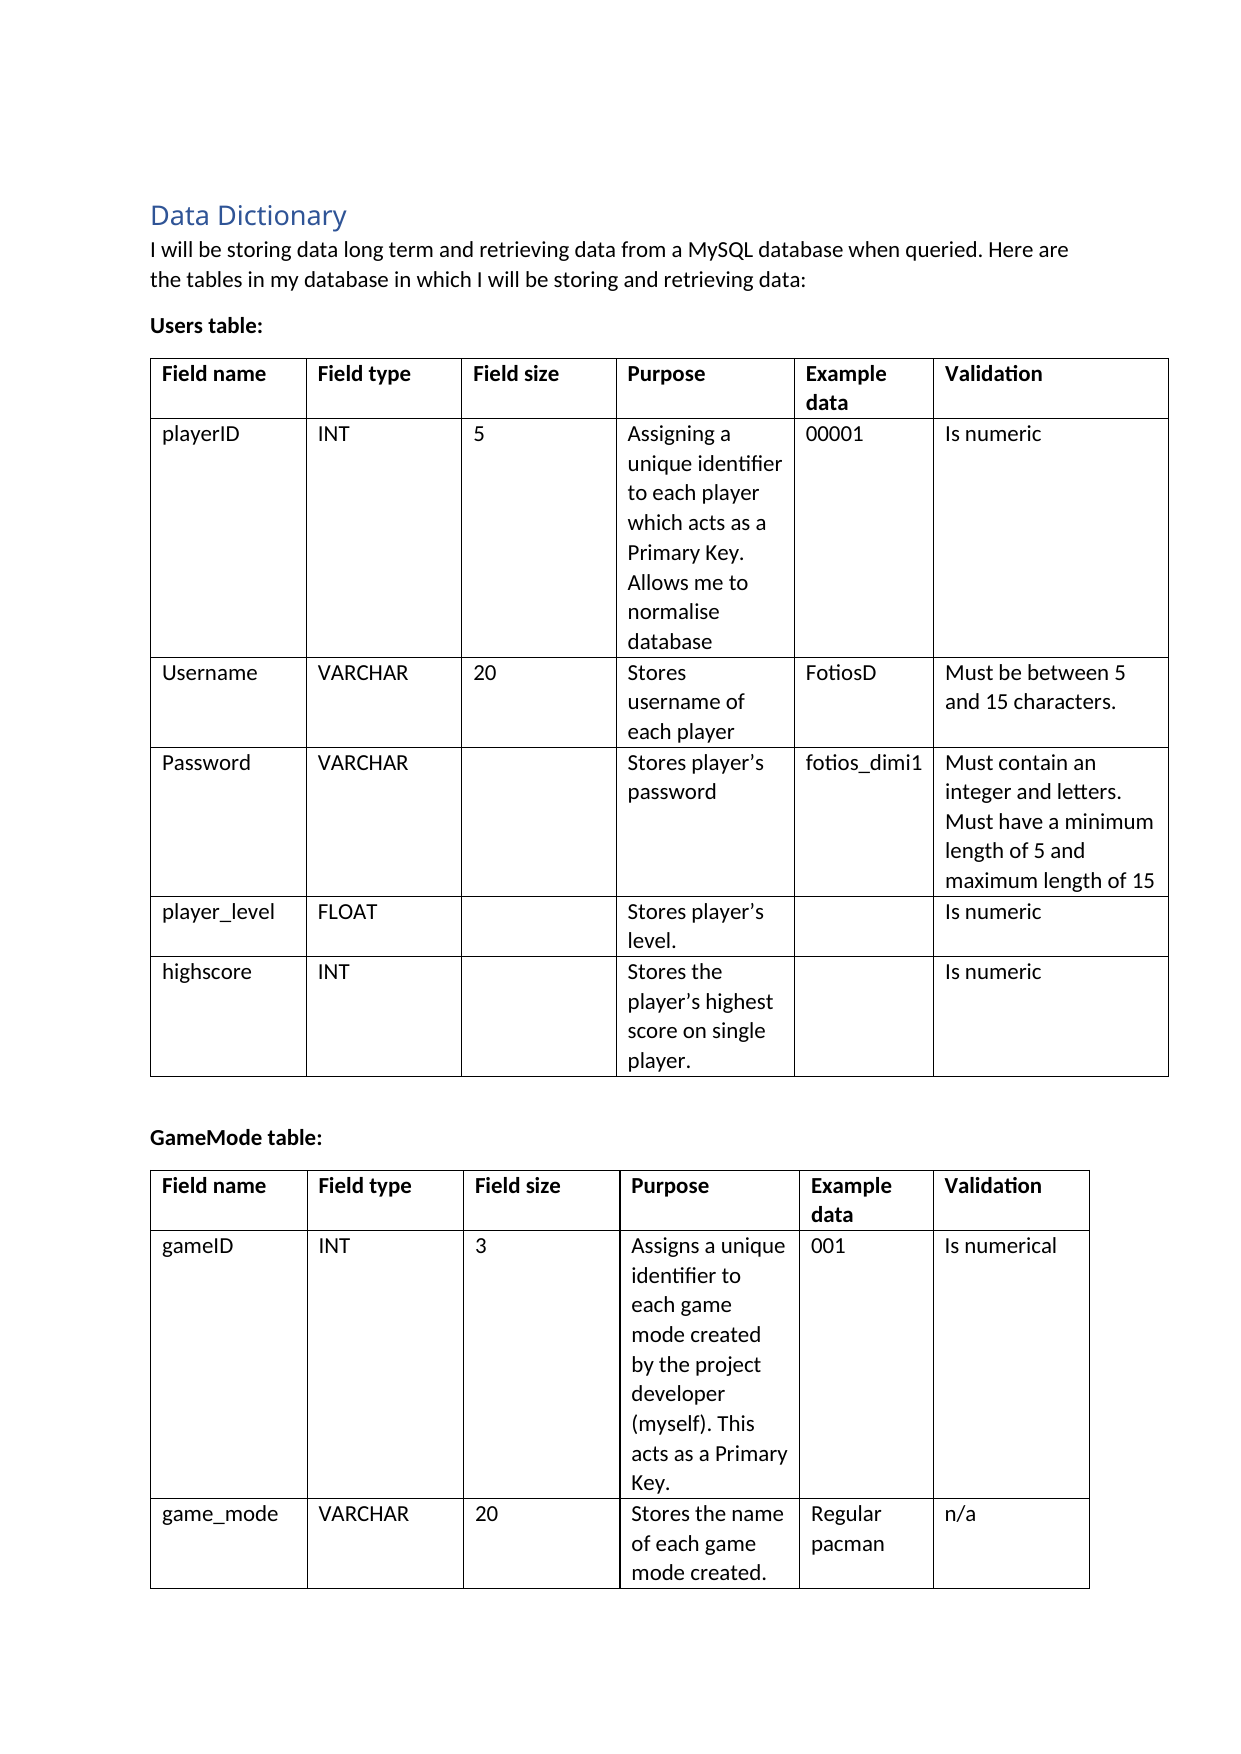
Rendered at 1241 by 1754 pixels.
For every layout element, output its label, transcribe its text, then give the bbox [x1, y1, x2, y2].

table_cell Assigns a unique identifier to each game mode created by the project developer (myself). This acts as a Primary Key. [621, 1231, 799, 1498]
table_cell Must be between 5 and 15 characters. [934, 658, 1168, 747]
subtitle Data Dictionary [150, 196, 1090, 233]
table_cell Stores player’s password [617, 748, 794, 896]
table_header Field type [308, 1171, 463, 1230]
table_cell playerID [151, 419, 306, 657]
table_cell 5 [462, 419, 616, 657]
table_cell Assigning a unique identifier to each player which acts as a Primary Key. Allows me to normalise database [617, 419, 794, 657]
table_header Field name [151, 359, 306, 418]
table_cell FLOAT [307, 897, 461, 956]
table_cell VARCHAR [308, 1499, 463, 1588]
table_header Validation [934, 359, 1168, 418]
table_cell [795, 957, 933, 1076]
table_cell Is numeric [934, 957, 1168, 1076]
table_header Field size [464, 1171, 619, 1230]
table_cell 3 [464, 1231, 619, 1498]
table_header Example data [800, 1171, 933, 1230]
text GameMode table: [150, 1123, 1090, 1151]
table_cell gameID [151, 1231, 307, 1498]
text I will be storing data long term and retrieving data from a MySQL database when queried. Here are the tables in my database in which I will be storing and retrieving data: [150, 235, 1090, 293]
table_cell VARCHAR [307, 748, 461, 896]
table_cell n/a [934, 1499, 1089, 1588]
table_cell game_mode [151, 1499, 307, 1588]
table_cell 20 [462, 658, 616, 747]
table_cell VARCHAR [307, 658, 461, 747]
table_cell Is numerical [934, 1231, 1089, 1498]
table_header Field name [151, 1171, 307, 1230]
table_cell INT [307, 419, 461, 657]
table_header Validation [934, 1171, 1089, 1230]
table_header Purpose [617, 359, 794, 418]
table_cell [795, 897, 933, 956]
table_cell player_level [151, 897, 306, 956]
table_cell FotiosD [795, 658, 933, 747]
table_cell 20 [464, 1499, 619, 1588]
table_cell [462, 957, 616, 1076]
table_cell INT [308, 1231, 463, 1498]
table_cell Stores player’s level. [617, 897, 794, 956]
text Users table: [150, 311, 1090, 339]
table_cell Is numeric [934, 897, 1168, 956]
table_header Purpose [621, 1171, 799, 1230]
table_header Field type [307, 359, 461, 418]
table_cell fotios_dimi1 [795, 748, 933, 896]
table_header Example data [795, 359, 933, 418]
table_cell Stores username of each player [617, 658, 794, 747]
table_cell [462, 897, 616, 956]
table_header Field size [462, 359, 616, 418]
table_cell 00001 [795, 419, 933, 657]
table_cell highscore [151, 957, 306, 1076]
table_cell Regular pacman [800, 1499, 933, 1588]
table_cell Must contain an integer and letters. Must have a minimum length of 5 and maximum length of 15 [934, 748, 1168, 896]
table_cell Username [151, 658, 306, 747]
table_cell Stores the name of each game mode created. [621, 1499, 799, 1588]
table_cell 001 [800, 1231, 933, 1498]
table_cell Stores the player’s highest score on single player. [617, 957, 794, 1076]
table_cell [462, 748, 616, 896]
table_cell INT [307, 957, 461, 1076]
table_cell Is numeric [934, 419, 1168, 657]
table_cell Password [151, 748, 306, 896]
